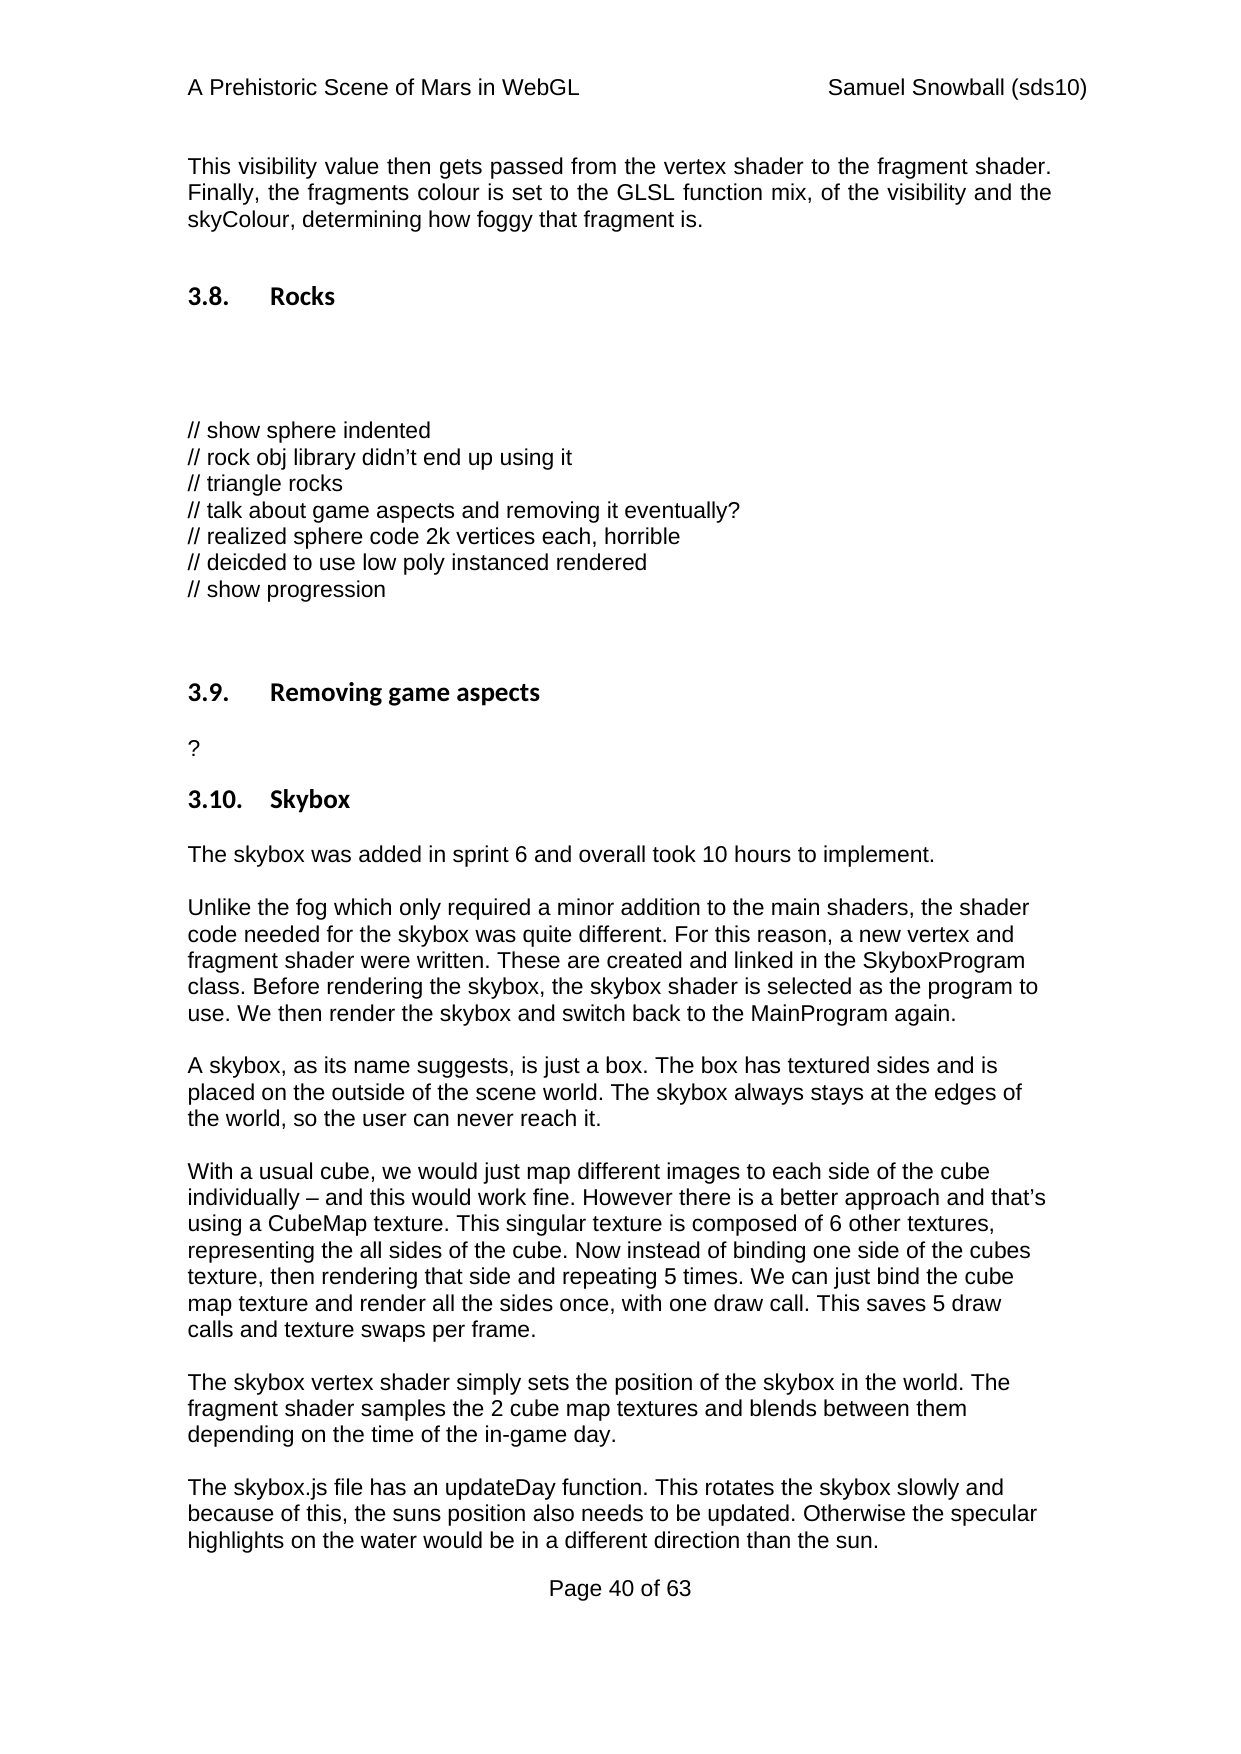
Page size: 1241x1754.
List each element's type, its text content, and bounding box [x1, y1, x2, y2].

subtitle Rocks [187, 279, 1053, 312]
text The skybox was added in sprint 6 and overall took 10 hours to implement. [187, 841, 1053, 868]
text ? [187, 735, 1053, 761]
text // talk about game aspects and removing it eventually? [187, 497, 1053, 523]
text Unlike the fog which only required a minor addition to the main shaders, the shader code needed for the skybox was quite different. For this reason, a new vertex and fragment shader were written. These are created and linked in the SkyboxProgram class. Before rendering the skybox, the skybox shader is selected as the program to use. We then render the skybox and switch back to the MainProgram again. [187, 894, 1053, 1026]
text With a usual cube, we would just map different images to each side of the cube individually – and this would work fine. However there is a better approach and that’s using a CubeMap texture. This singular texture is composed of 6 other textures, representing the all sides of the cube. Now instead of binding one side of the cubes texture, then rendering that side and repeating 5 times. We can just bind the cube map texture and render all the sides once, with one draw call. This saves 5 draw calls and texture swaps per frame. [187, 1158, 1053, 1342]
text // realized sphere code 2k vertices each, horrible [187, 523, 1053, 549]
text This visibility value then gets passed from the vertex shader to the fragment shader. Finally, the fragments colour is set to the GLSL function mix, of the visibility and the skyColour, determining how foggy that fragment is. [187, 153, 1053, 232]
text The skybox vertex shader simply sets the position of the skybox in the world. The fragment shader samples the 2 cube map textures and blends between them depending on the time of the in-game day. [187, 1368, 1053, 1448]
subtitle Removing game aspects [187, 676, 1053, 708]
subtitle Skybox [187, 782, 1053, 815]
text // show progression [187, 576, 1053, 602]
text The skybox.js file has an updateDay function. This rotates the skybox slowly and because of this, the suns position also needs to be updated. Otherwise the specular highlights on the water would be in a different direction than the sun. [187, 1474, 1053, 1553]
text // rock obj library didn’t end up using it [187, 444, 1053, 470]
text A skybox, as its name suggests, is just a box. The box has textured sides and is placed on the outside of the scene world. The skybox always stays at the edges of the world, so the user can never reach it. [187, 1052, 1053, 1131]
text // deicded to use low poly instanced rendered [187, 549, 1053, 576]
text // triangle rocks [187, 470, 1053, 497]
text // show sphere indented [187, 417, 1053, 444]
